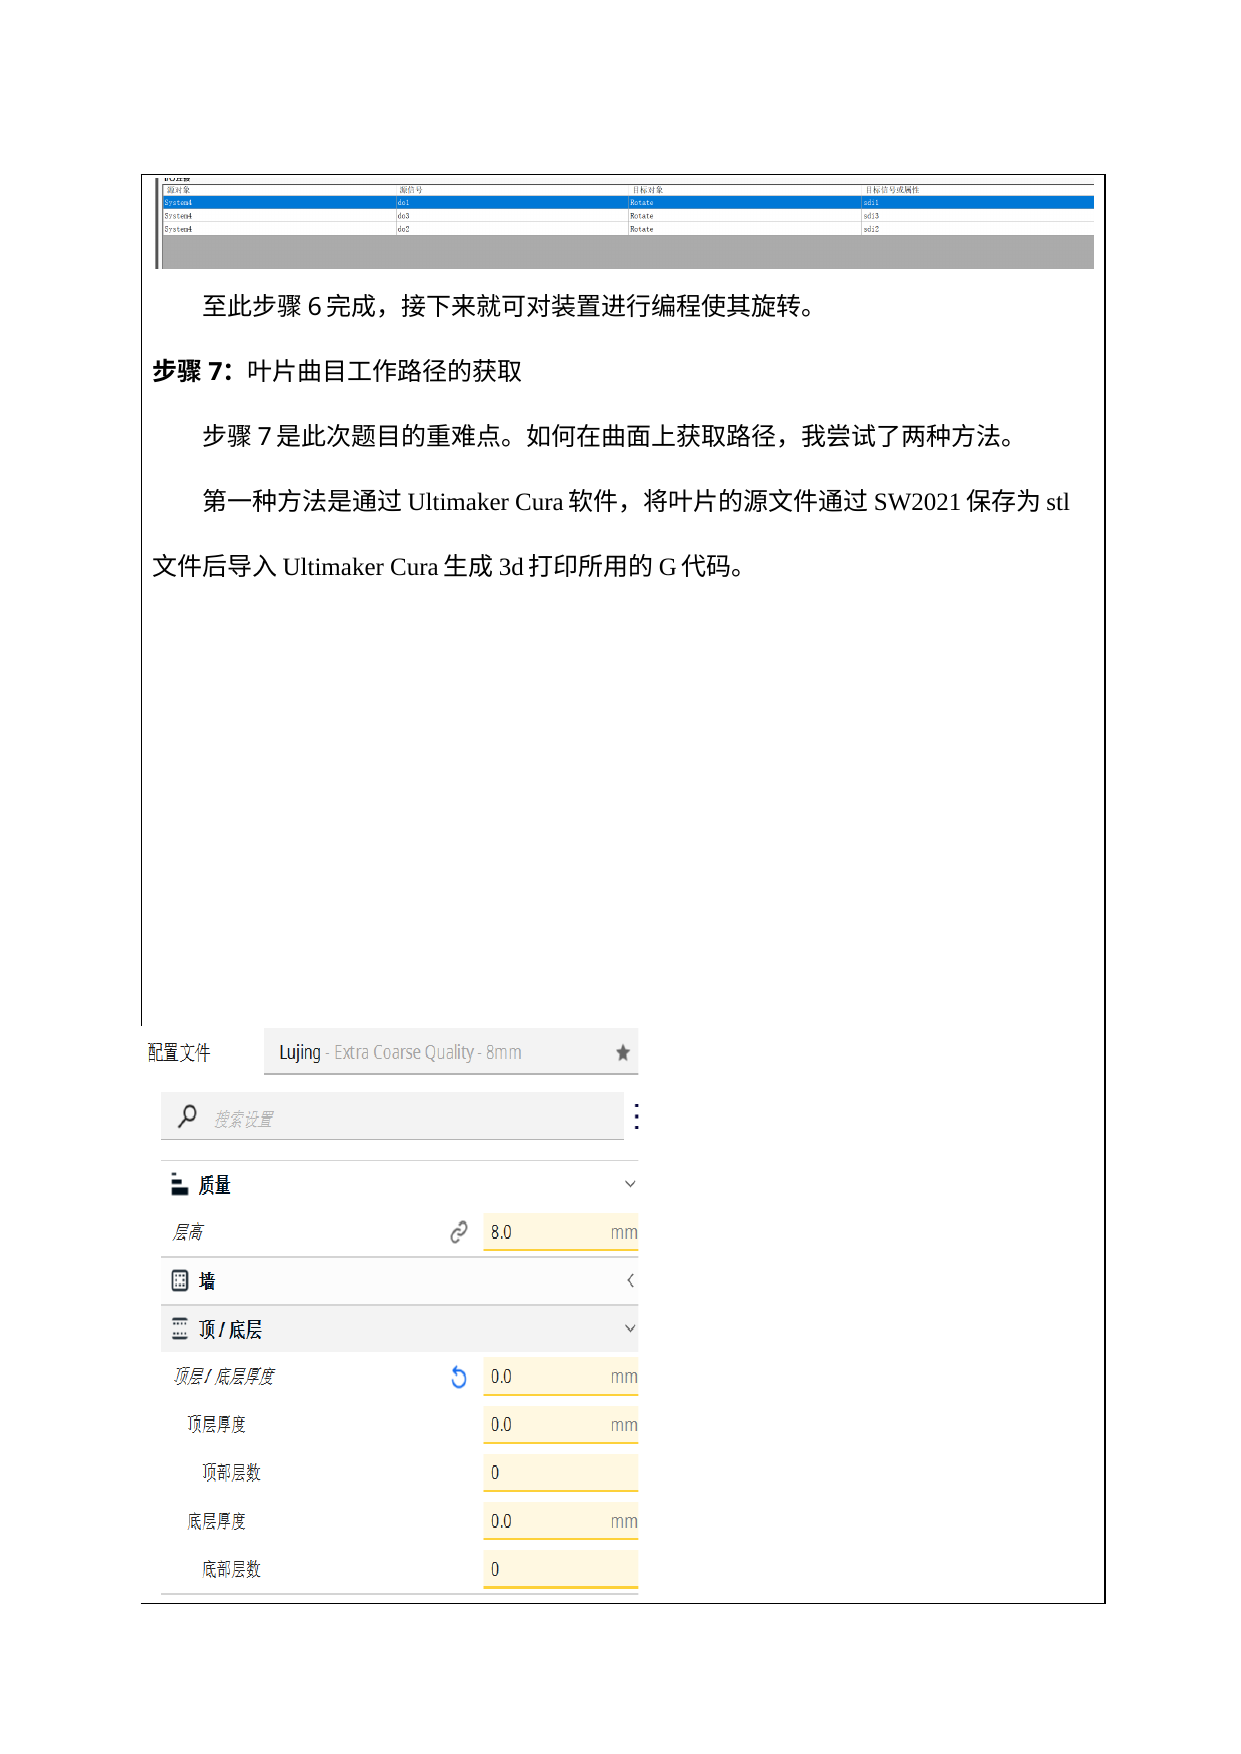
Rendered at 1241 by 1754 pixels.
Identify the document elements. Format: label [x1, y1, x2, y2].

table_header [142, 175, 1104, 1603]
picture [141, 1026, 639, 1603]
picture [152, 178, 1094, 269]
